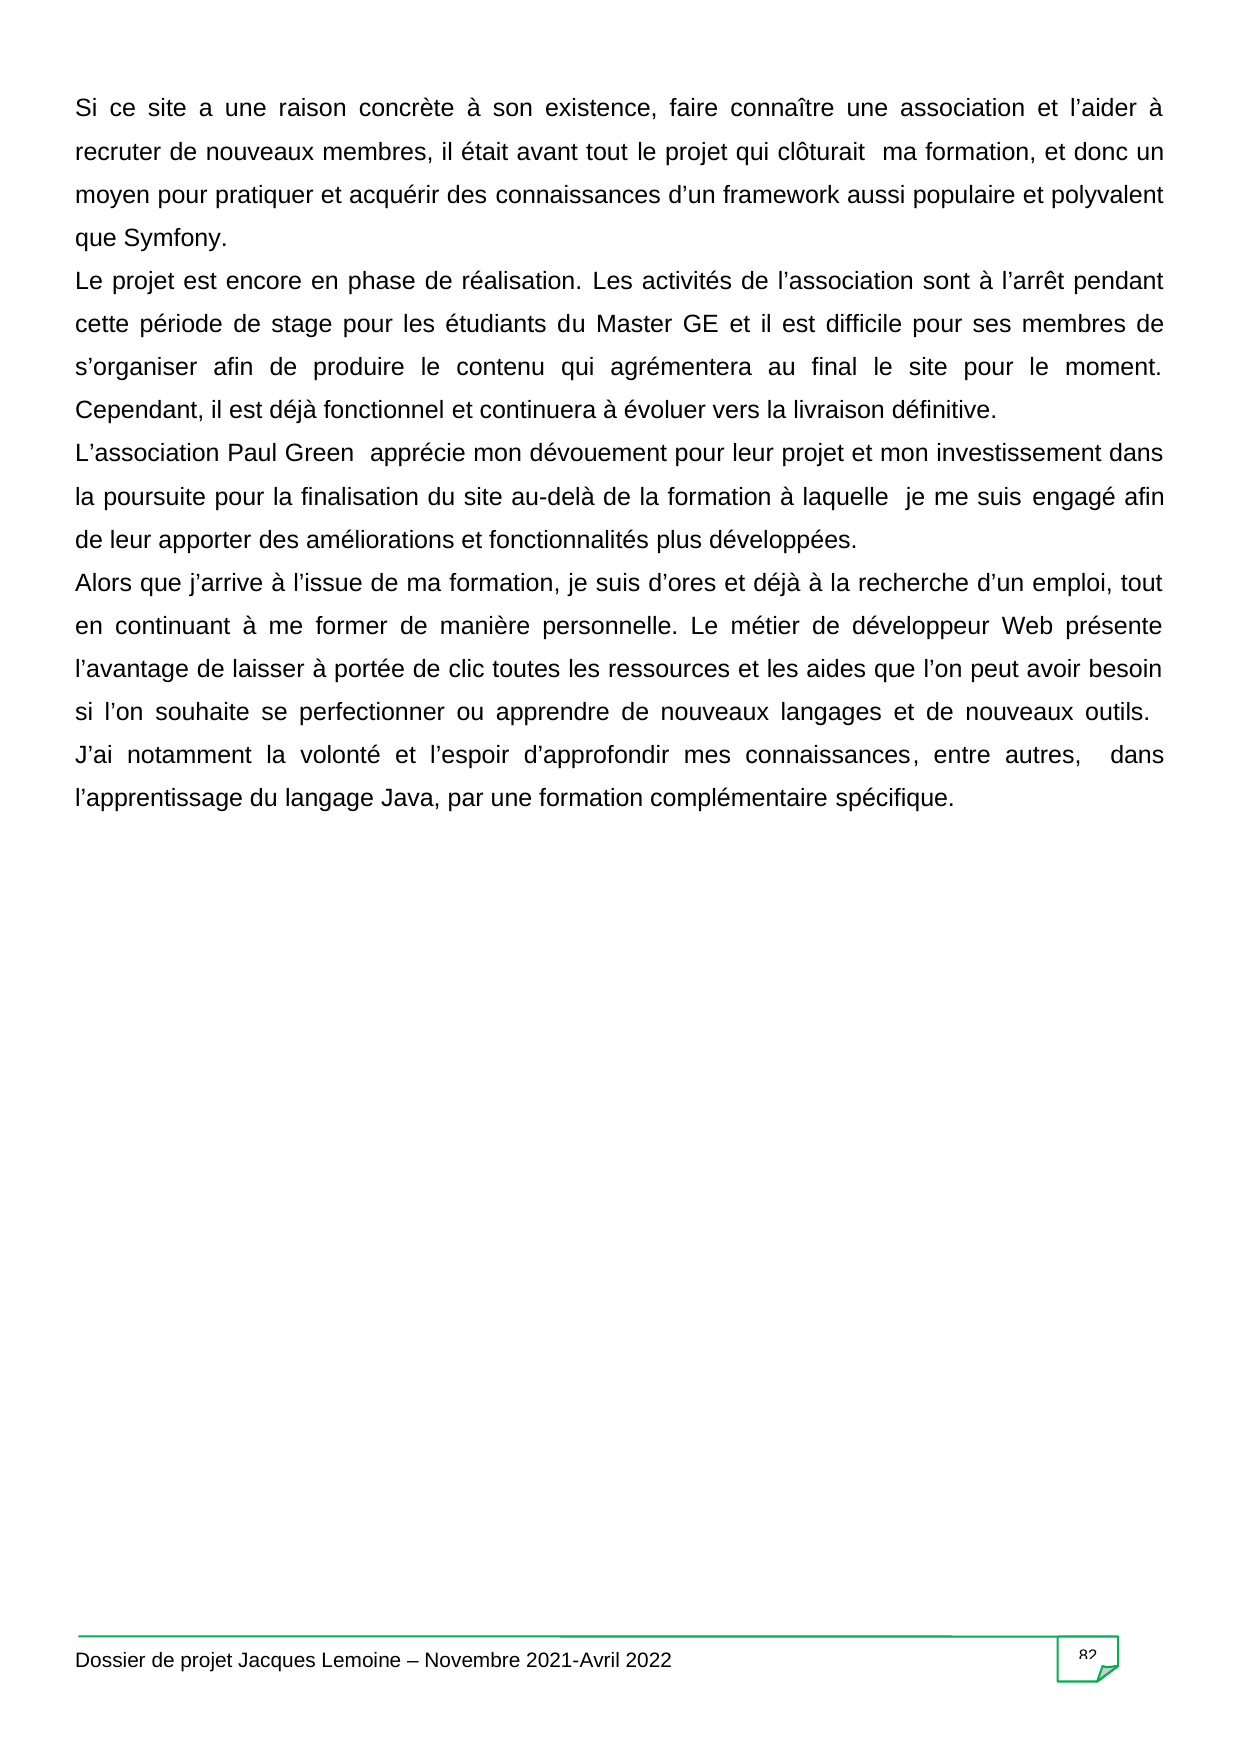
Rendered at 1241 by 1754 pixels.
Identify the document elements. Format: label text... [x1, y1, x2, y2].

text Le projet est encore en phase de réalisation. Les activités de l’association sont à l’arrêt pendant cette période de stage pour les étudiants du Master GE et il est difficile pour ses membres de s’organiser afin de produire le contenu qui agrémentera au final le site pour le moment. Cependant, il est déjà fonctionnel et continuera à évoluer vers la livraison définitive. [75, 266, 1164, 424]
text Alors que j’arrive à l’issue de ma formation, je suis d’ores et déjà à la recherche d’un emploi, tout en continuant à me former de manière personnelle. Le métier de développeur Web présente l’avantage de laisser à portée de clic toutes les ressources et les aides que l’on peut avoir besoin si l’on souhaite se perfectionner ou apprendre de nouveaux langages et de nouveaux outils. J’ai notamment la volonté et l’espoir d’approfondir mes connaissances, entre autres, dans l’apprentissage du langage Java, par une formation complémentaire spécifique. [75, 568, 1164, 812]
text L’association Paul Green apprécie mon dévouement pour leur projet et mon investissement dans la poursuite pour la finalisation du site au-delà de la formation à laquelle je me suis engagé afin de leur apporter des améliorations et fonctionnalités plus développées. [75, 438, 1164, 553]
text Si ce site a une raison concrète à son existence, faire connaître une association et l’aider à recruter de nouveaux membres, il était avant tout le projet qui clôturait ma formation, et donc un moyen pour pratiquer et acquérir des connaissances d’un framework aussi populaire et polyvalent que Symfony. [75, 93, 1164, 251]
